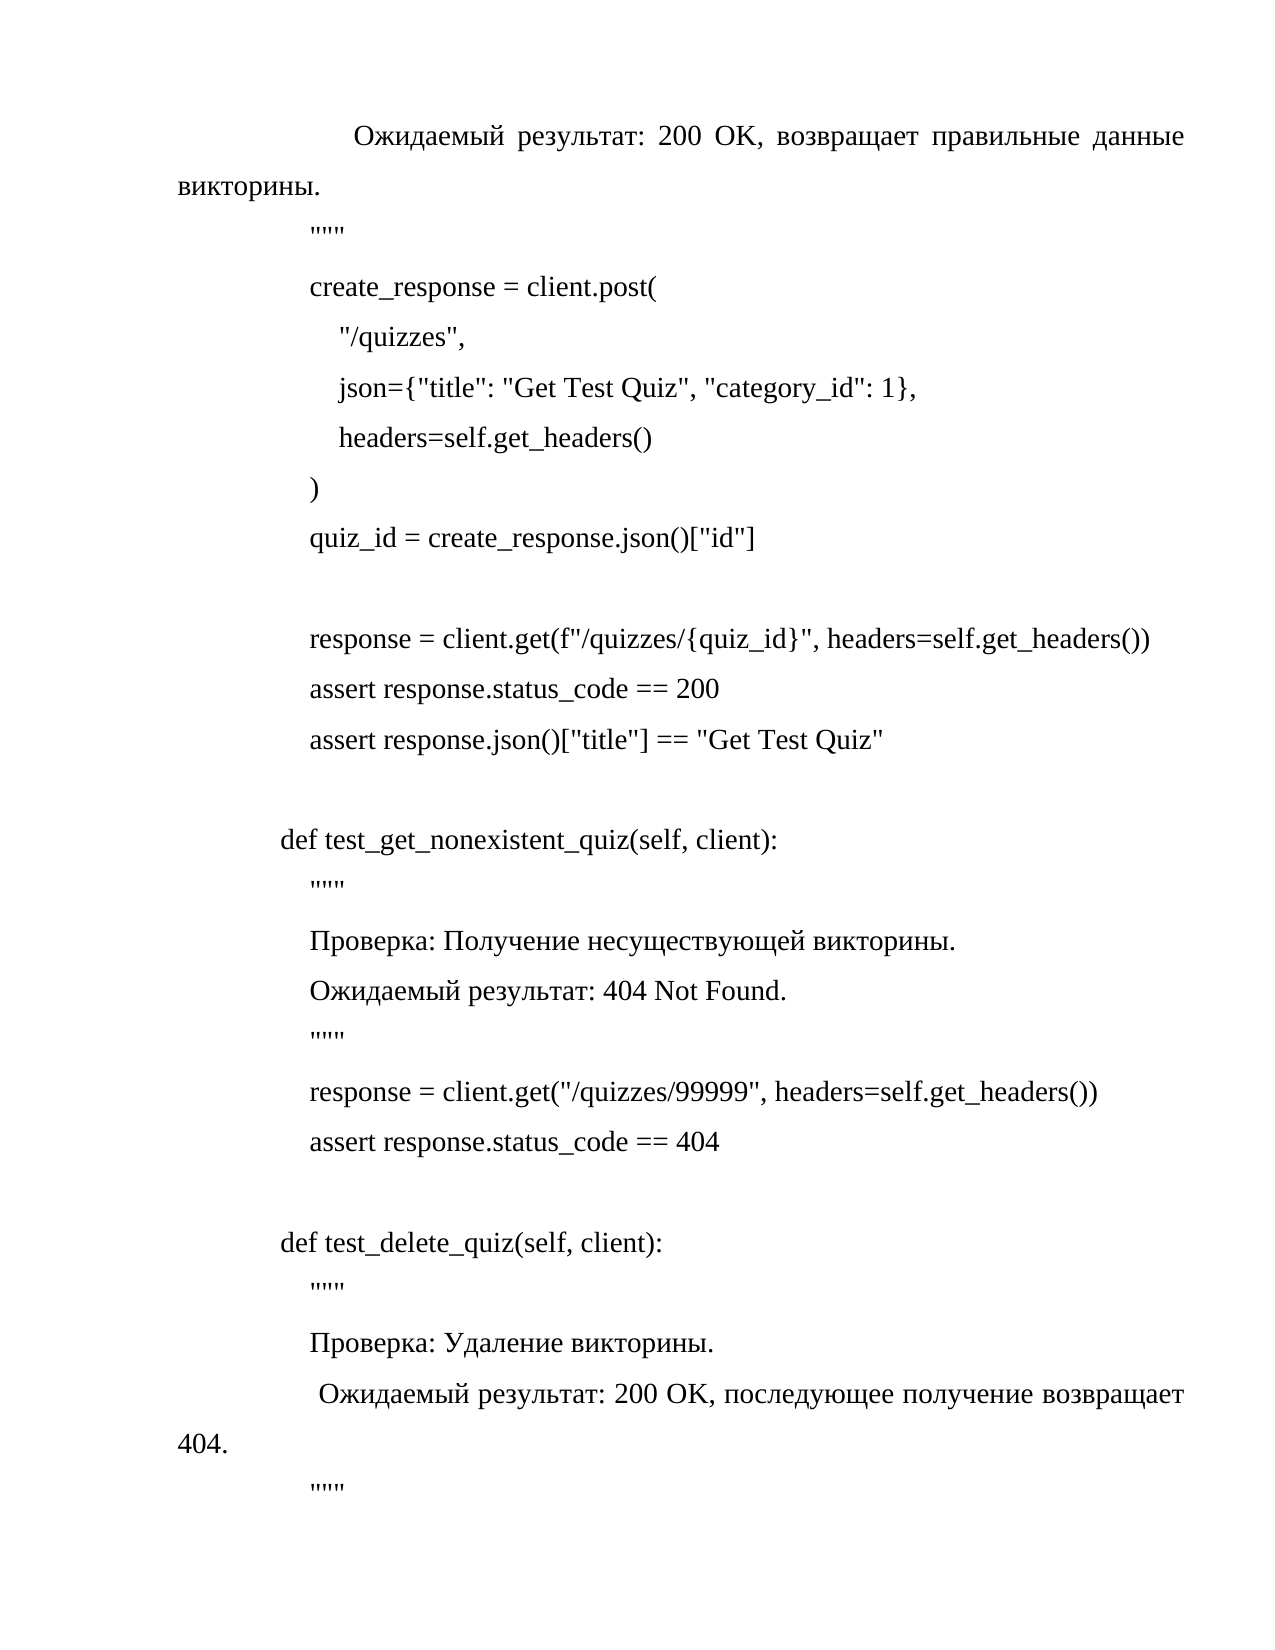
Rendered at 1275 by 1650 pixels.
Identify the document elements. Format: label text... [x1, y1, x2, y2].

text """ [177, 1275, 1186, 1309]
text Ожидаемый результат: 200 OK, последующее получение возвращает 404. [177, 1376, 1186, 1460]
text Проверка: Удаление викторины. [177, 1326, 1186, 1359]
text Проверка: Получение несуществующей викторины. [177, 923, 1186, 957]
text create_response = client.post( [177, 269, 1186, 303]
text json={"title": "Get Test Quiz", "category_id": 1}, [177, 370, 1186, 403]
text def test_get_nonexistent_quiz(self, client): [177, 822, 1186, 856]
text """ [177, 1024, 1186, 1057]
text response = client.get("/quizzes/99999", headers=self.get_headers()) [177, 1074, 1186, 1108]
text """ [177, 219, 1186, 252]
text assert response.status_code == 200 [177, 672, 1186, 705]
text quiz_id = create_response.json()["id"] [177, 521, 1186, 554]
text assert response.status_code == 404 [177, 1124, 1186, 1158]
text Ожидаемый результат: 200 OK, возвращает правильные данные викторины. [177, 118, 1186, 202]
text "/quizzes", [177, 319, 1186, 353]
text """ [177, 1477, 1186, 1510]
text """ [177, 873, 1186, 906]
text headers=self.get_headers() [177, 420, 1186, 453]
text response = client.get(f"/quizzes/{quiz_id}", headers=self.get_headers()) [177, 621, 1186, 655]
text assert response.json()["title"] == "Get Test Quiz" [177, 722, 1186, 755]
text def test_delete_quiz(self, client): [177, 1225, 1186, 1258]
text Ожидаемый результат: 404 Not Found. [177, 973, 1186, 1007]
text ) [177, 470, 1186, 504]
